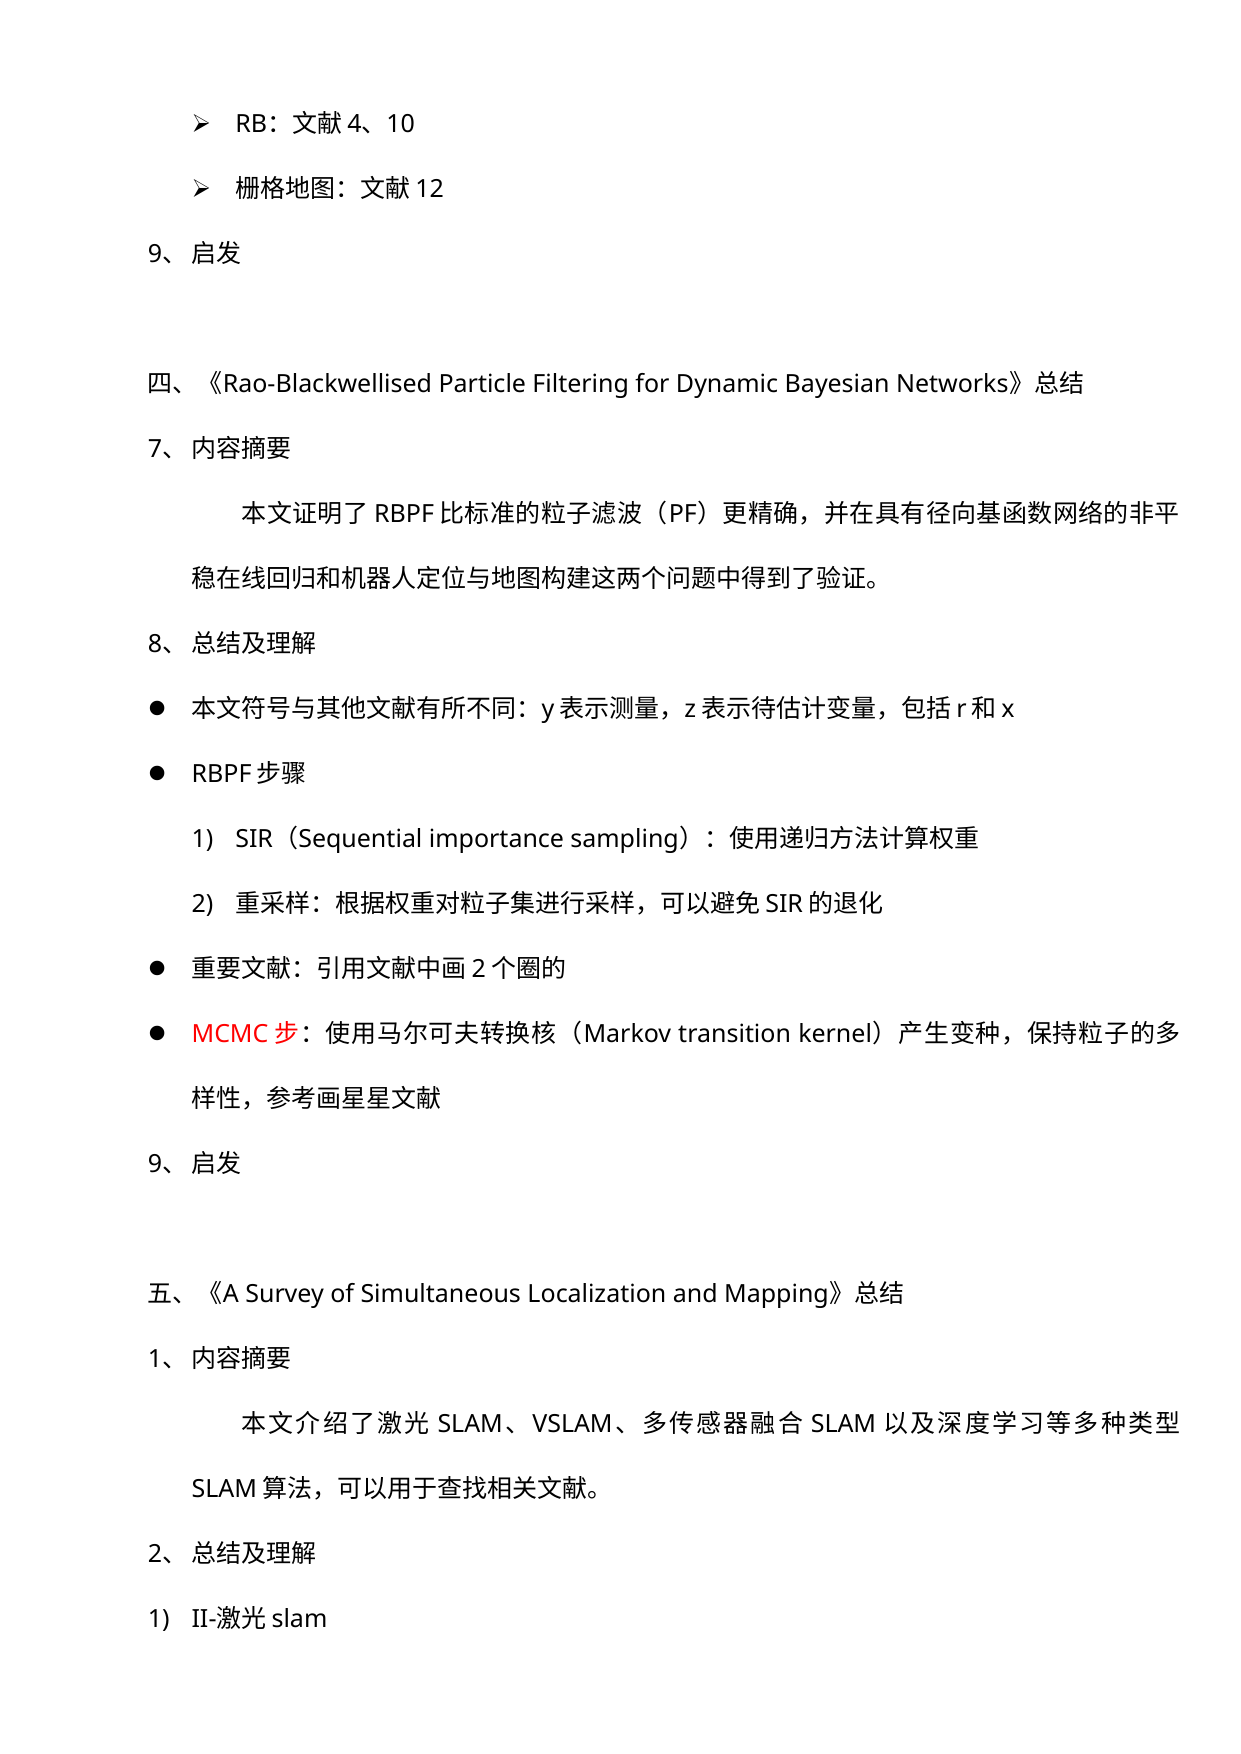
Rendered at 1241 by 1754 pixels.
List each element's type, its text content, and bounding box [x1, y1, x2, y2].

list RB：文献4、10 [191, 89, 1181, 154]
list 重要文献：引用文献中画2个圈的 [148, 934, 1181, 999]
list 《A Survey of Simultaneous Localization and Mapping》总结 [148, 1259, 1181, 1324]
list 总结及理解 [148, 1519, 1181, 1584]
list 内容摘要 [148, 1324, 1181, 1389]
list 启发 [148, 1129, 1181, 1194]
list 本文符号与其他文献有所不同：y表示测量，z表示待估计变量，包括r和x [148, 674, 1181, 739]
list MCMC步：使用马尔可夫转换核（Markov transition kernel）产生变种，保持粒子的多样性，参考画星星文献 [148, 999, 1181, 1129]
list 启发 [148, 219, 1181, 284]
list 《Rao-Blackwellised Particle Filtering for Dynamic Bayesian Networks》总结 [148, 349, 1181, 414]
list 栅格地图：文献12 [191, 154, 1181, 219]
list II-激光slam [148, 1584, 1181, 1649]
list 总结及理解 [148, 609, 1181, 674]
list RBPF步骤 [148, 739, 1181, 804]
list SIR（Sequential importance sampling）：使用递归方法计算权重 [191, 804, 1181, 869]
list 本文证明了RBPF比标准的粒子滤波（PF）更精确，并在具有径向基函数网络的非平稳在线回归和机器人定位与地图构建这两个问题中得到了验证。 [191, 479, 1181, 609]
list 重采样：根据权重对粒子集进行采样，可以避免SIR的退化 [191, 869, 1181, 934]
list 本文介绍了激光SLAM、VSLAM、多传感器融合SLAM以及深度学习等多种类型SLAM算法，可以用于查找相关文献。 [191, 1389, 1181, 1519]
list 内容摘要 [148, 414, 1181, 479]
